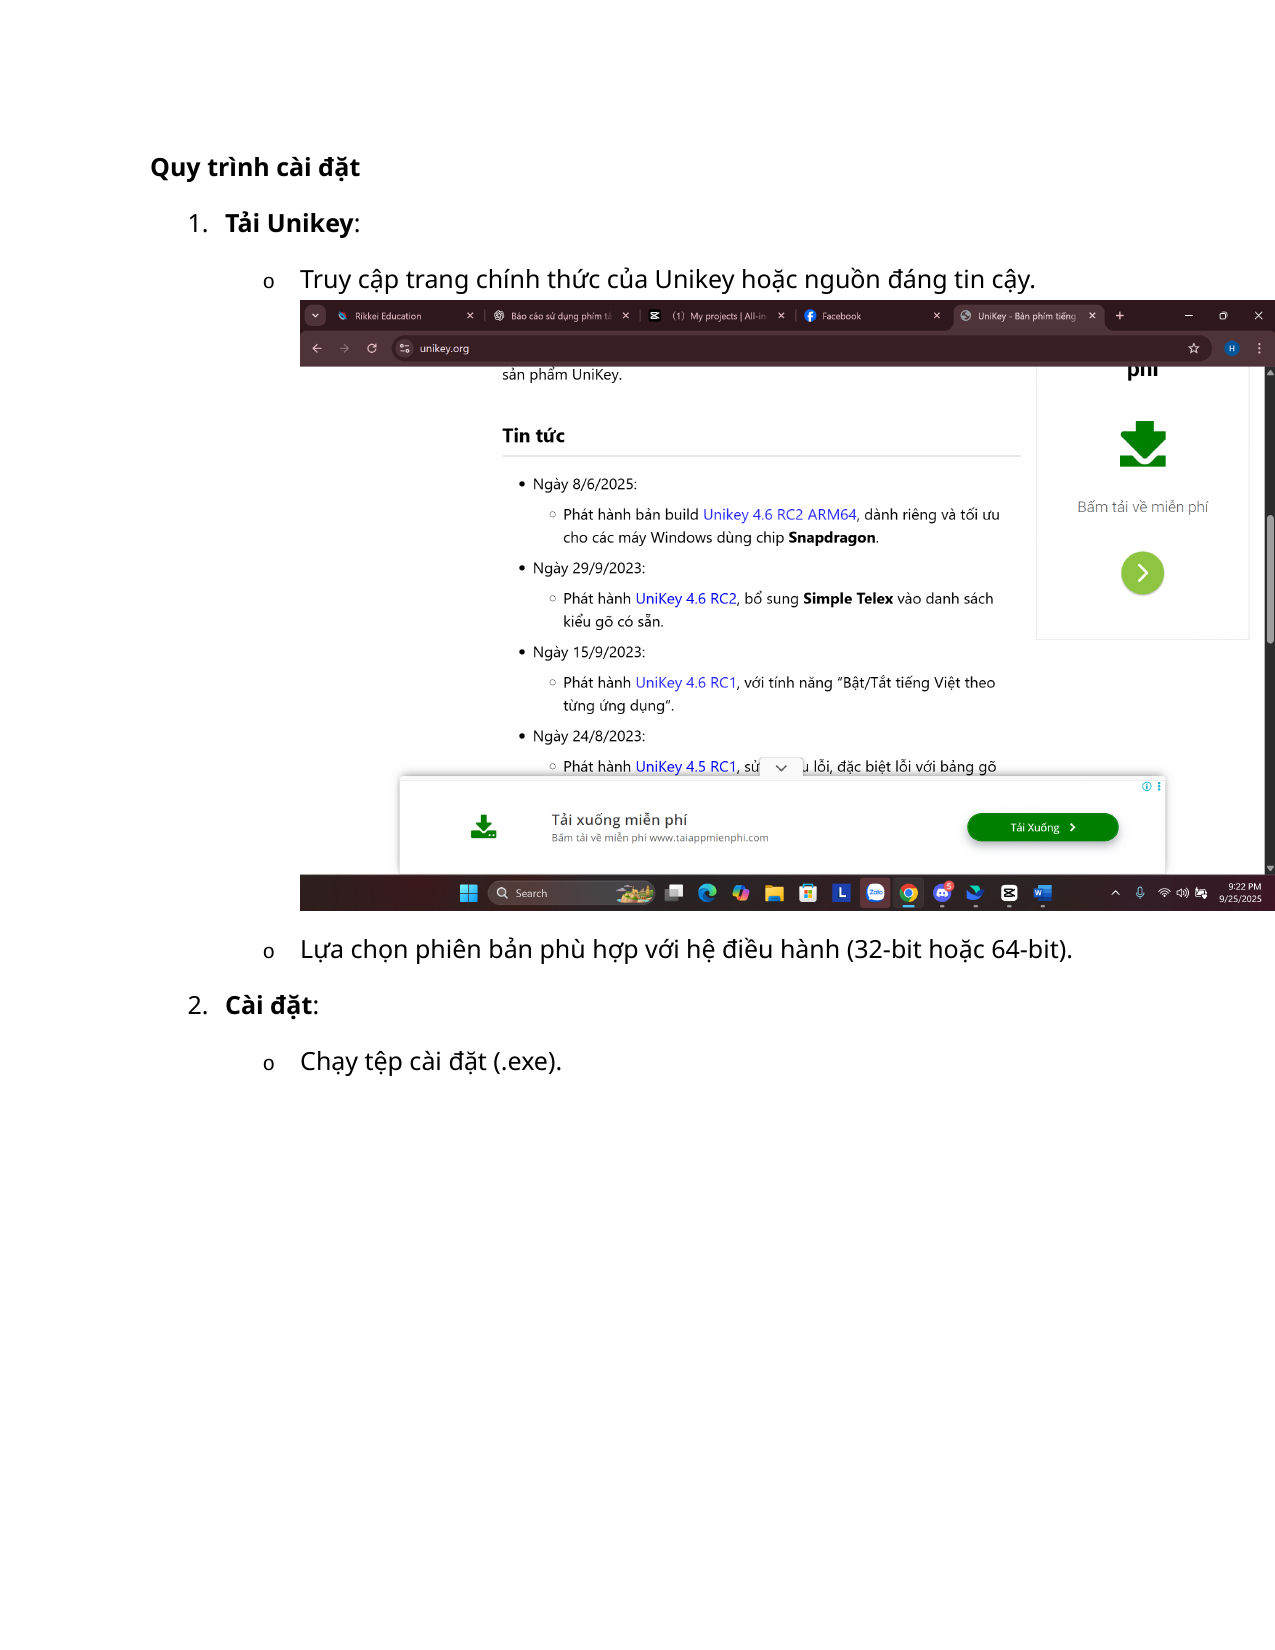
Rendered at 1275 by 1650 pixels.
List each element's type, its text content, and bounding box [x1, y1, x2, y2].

text Quy trình cài đặt [150, 150, 1125, 184]
list Tải Unikey: [187, 206, 1125, 240]
list Chạy tệp cài đặt (.exe). [262, 1044, 1125, 1078]
list Cài đặt: [187, 988, 1125, 1022]
list Lựa chọn phiên bản phù hợp với hệ điều hành (32-bit hoặc 64-bit). [262, 932, 1125, 966]
picture [300, 300, 1275, 911]
